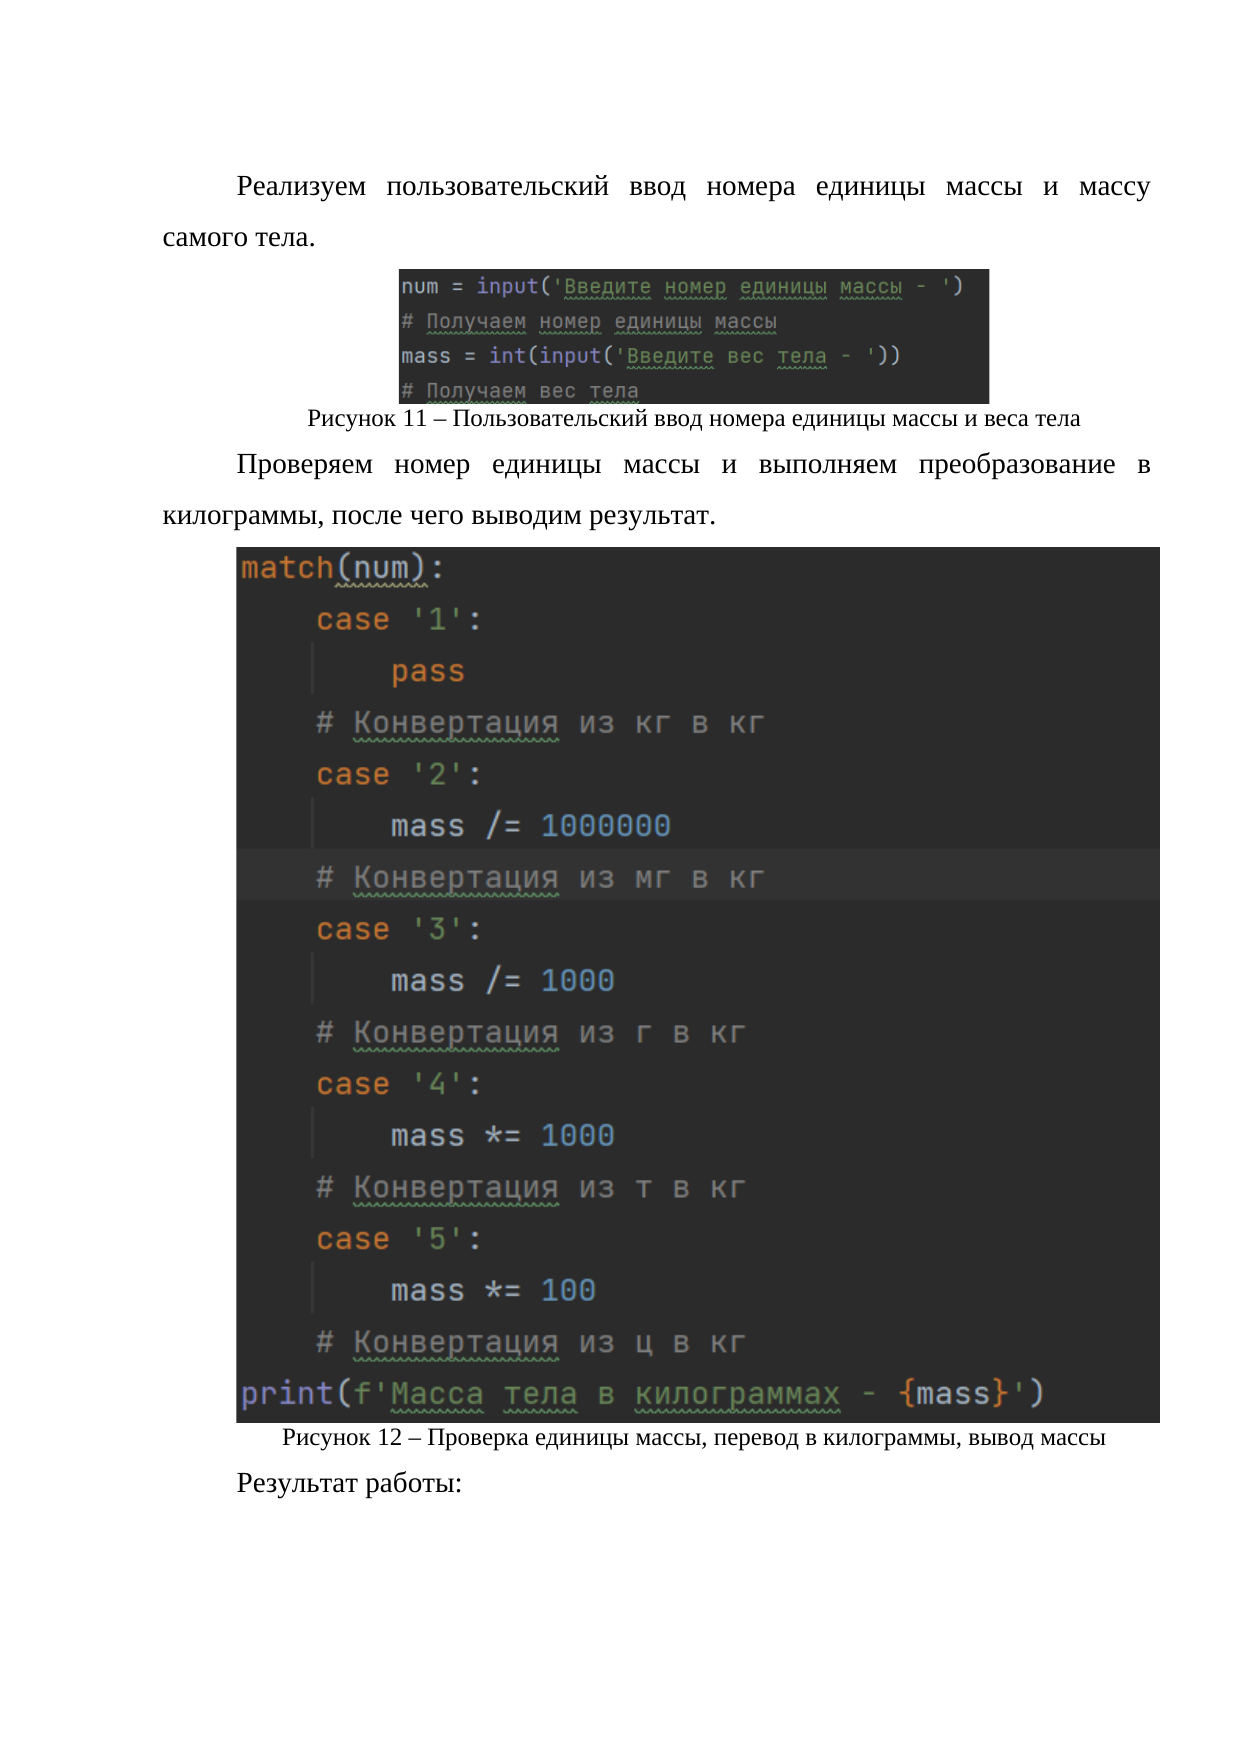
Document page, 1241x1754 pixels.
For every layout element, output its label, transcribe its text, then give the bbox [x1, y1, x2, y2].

picture [236, 547, 1160, 1423]
picture [398, 269, 990, 404]
text Проверяем номер единицы массы и выполняем преобразование в килограммы, после чего выводим результат. [162, 447, 1152, 530]
text Реализуем пользовательский ввод номера единицы массы и массу самого тела. [162, 168, 1152, 252]
text Рисунок 12 – Проверка единицы массы, перевод в килограммы, вывод массы [162, 1422, 1152, 1451]
text Результат работы: [162, 1465, 1152, 1499]
text Рисунок 11 – Пользовательский ввод номера единицы массы и веса тела [162, 403, 1152, 432]
